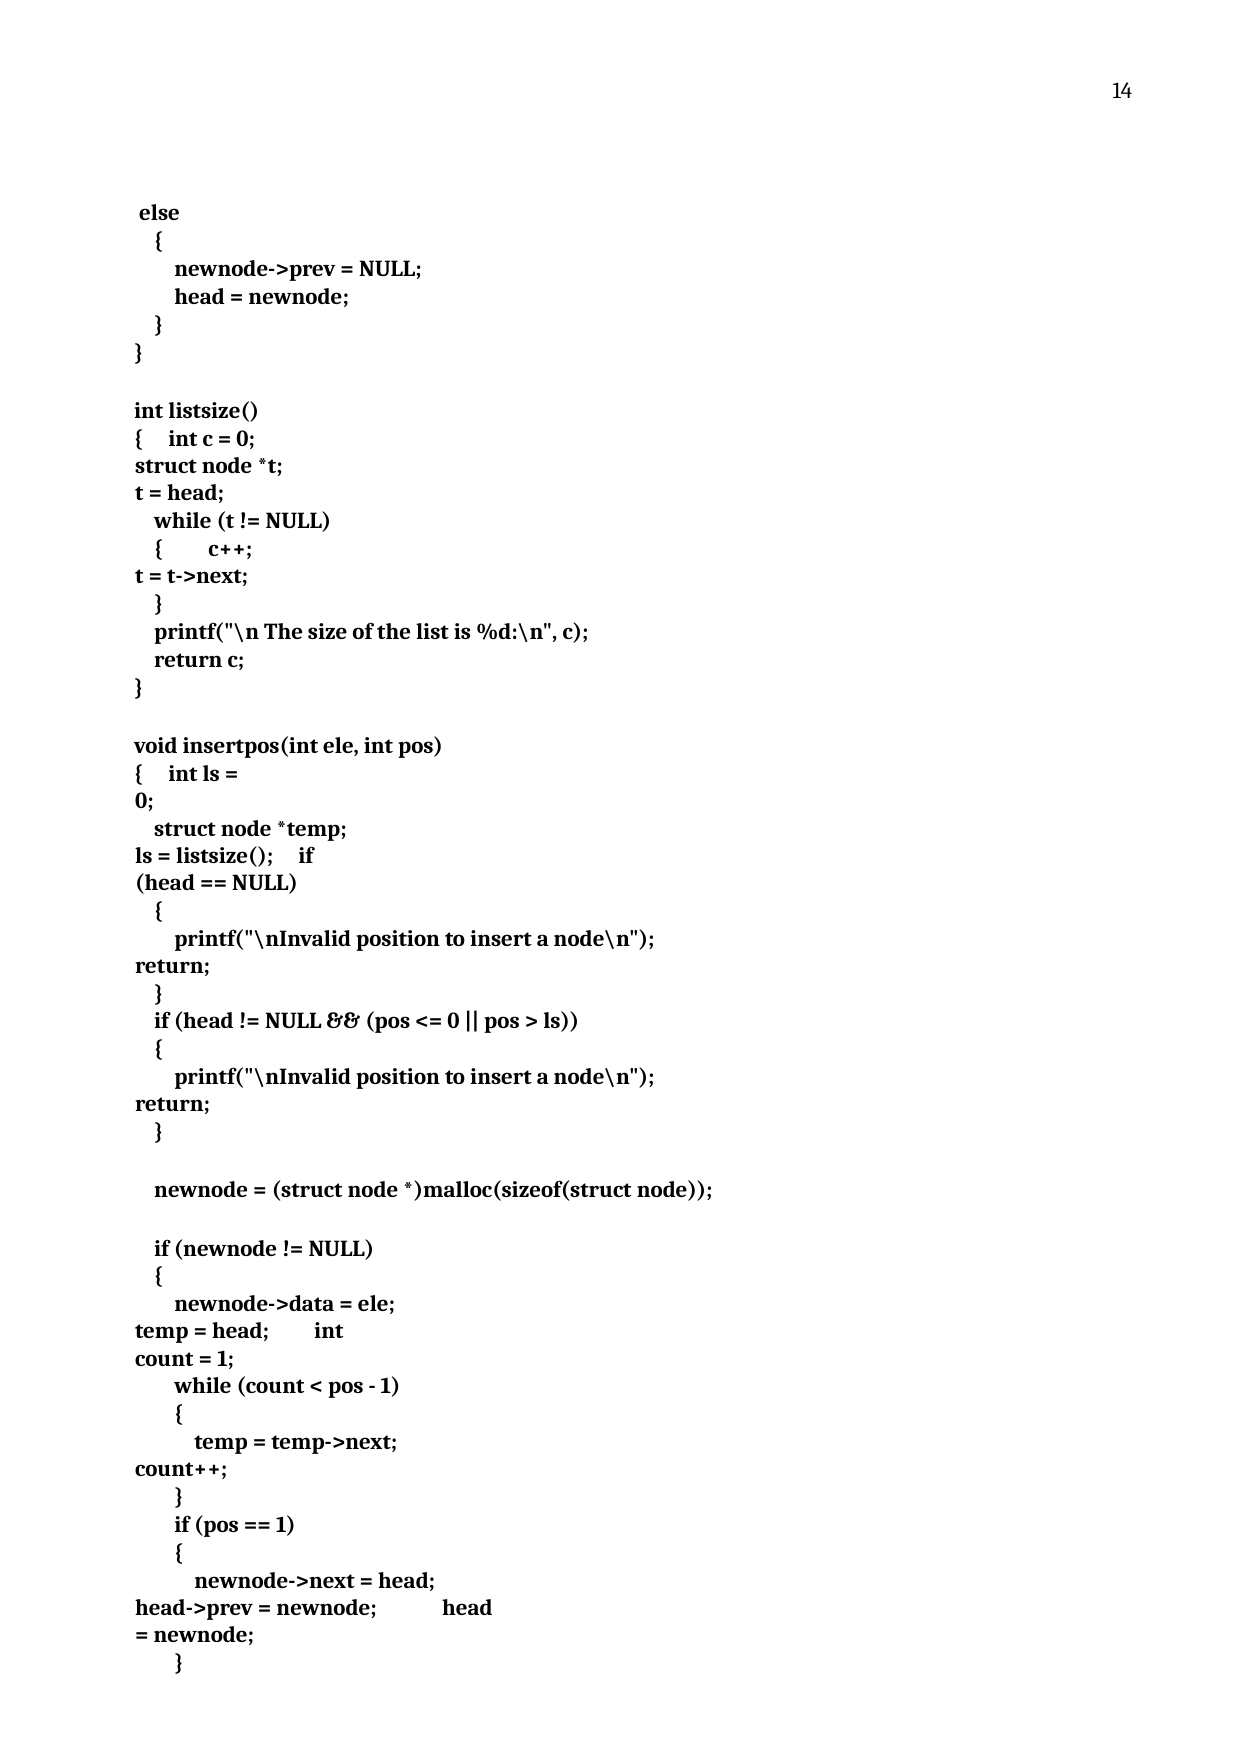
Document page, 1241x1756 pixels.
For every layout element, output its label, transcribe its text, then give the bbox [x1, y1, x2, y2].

text } [134, 1119, 1136, 1146]
text } [134, 339, 1136, 366]
text { [134, 1036, 1136, 1063]
text { int c = 0; struct node *t; t = head; [134, 426, 306, 506]
text { [134, 1540, 1136, 1566]
text temp = temp->next; count++; [134, 1429, 501, 1483]
text if (newnode != NULL) [134, 1235, 1136, 1262]
text } [134, 591, 1136, 617]
text } [134, 1650, 1136, 1676]
text newnode = (struct node *)malloc(sizeof(struct node)); [134, 1177, 1136, 1204]
text { [134, 1401, 1136, 1428]
text while (t != NULL) [134, 508, 1136, 534]
text return c; [134, 646, 1136, 673]
text printf("\nInvalid position to insert a node\n"); return; [134, 1064, 748, 1118]
text if (head != NULL && (pos <= 0 || pos > ls)) [134, 1008, 1136, 1035]
text } [134, 312, 1136, 338]
text int listsize() [134, 398, 1136, 424]
text struct node *temp; ls = listsize(); if (head == NULL) [134, 815, 352, 896]
text else [134, 200, 1136, 226]
text } [134, 980, 1136, 1007]
text { c++; t = t->next; [134, 536, 290, 589]
text printf("\nInvalid position to insert a node\n"); return; [134, 925, 748, 979]
text while (count < pos - 1) [134, 1373, 1136, 1400]
text newnode->prev = NULL; [134, 256, 1136, 282]
text newnode->data = ele; temp = head; int count = 1; [134, 1291, 402, 1372]
text { [134, 897, 1136, 924]
text void insertpos(int ele, int pos) [134, 732, 1136, 759]
text if (pos == 1) [134, 1512, 1136, 1538]
text head = newnode; [134, 284, 1136, 310]
text { [134, 228, 1136, 254]
text } [134, 1484, 1136, 1511]
text printf("\n The size of the list is %d:\n", c); [134, 618, 1136, 645]
text newnode->next = head; head->prev = newnode; head = newnode; [134, 1568, 502, 1648]
text } [134, 674, 1136, 701]
text { int ls = 0; [134, 760, 251, 814]
text { [134, 1263, 1136, 1290]
